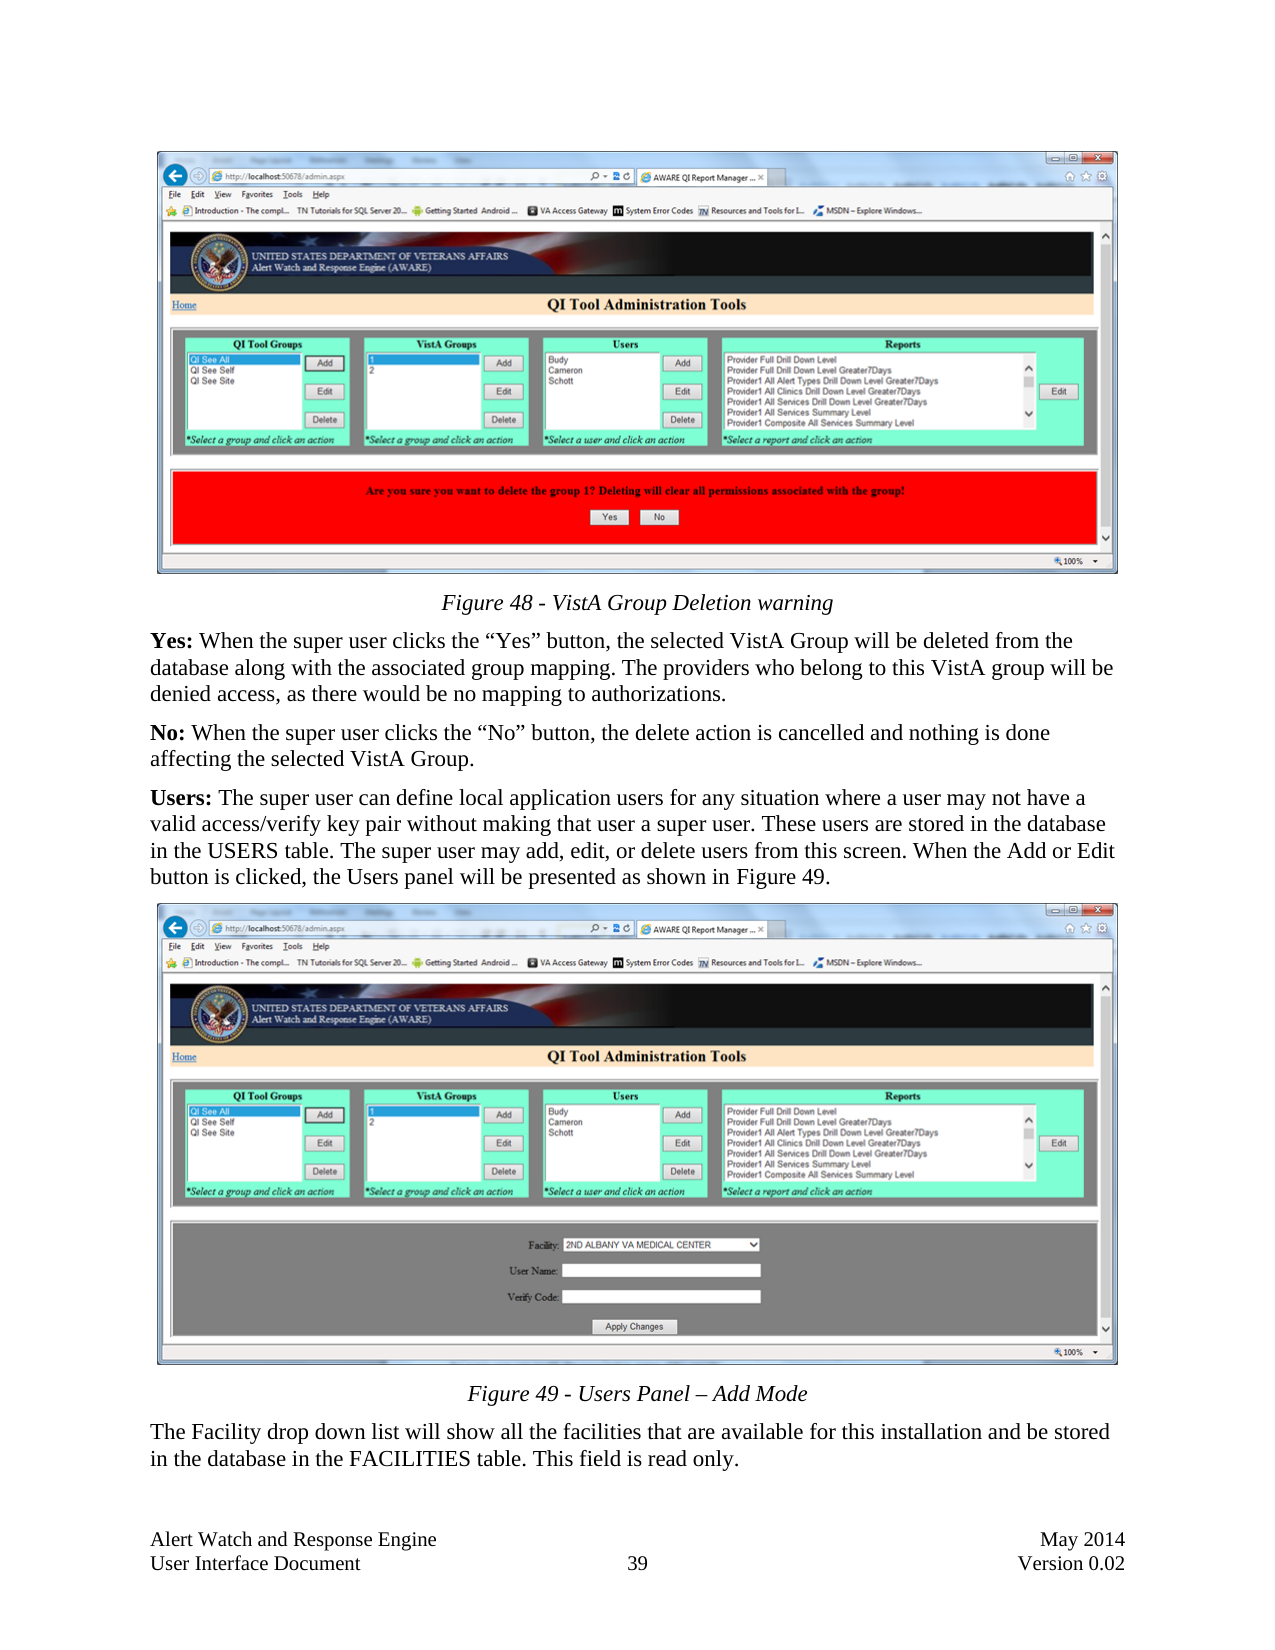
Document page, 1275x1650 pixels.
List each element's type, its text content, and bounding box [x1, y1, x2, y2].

text The Facility drop down list will show all the facilities that are available for this installation and be stored in the database in the FACILITIES table. This field is read only. [150, 1418, 1125, 1471]
text No: When the super user clicks the “No” button, the delete action is cancelled and nothing is done affecting the selected VistA Group. [150, 719, 1125, 772]
text Yes: When the super user clicks the “Yes” button, the selected VistA Group will be deleted from the database along with the associated group mapping. The providers who belong to this VistA group will be denied access, as there would be no mapping to authorizations. [150, 627, 1125, 706]
picture [156, 150, 1119, 576]
picture [156, 902, 1119, 1367]
